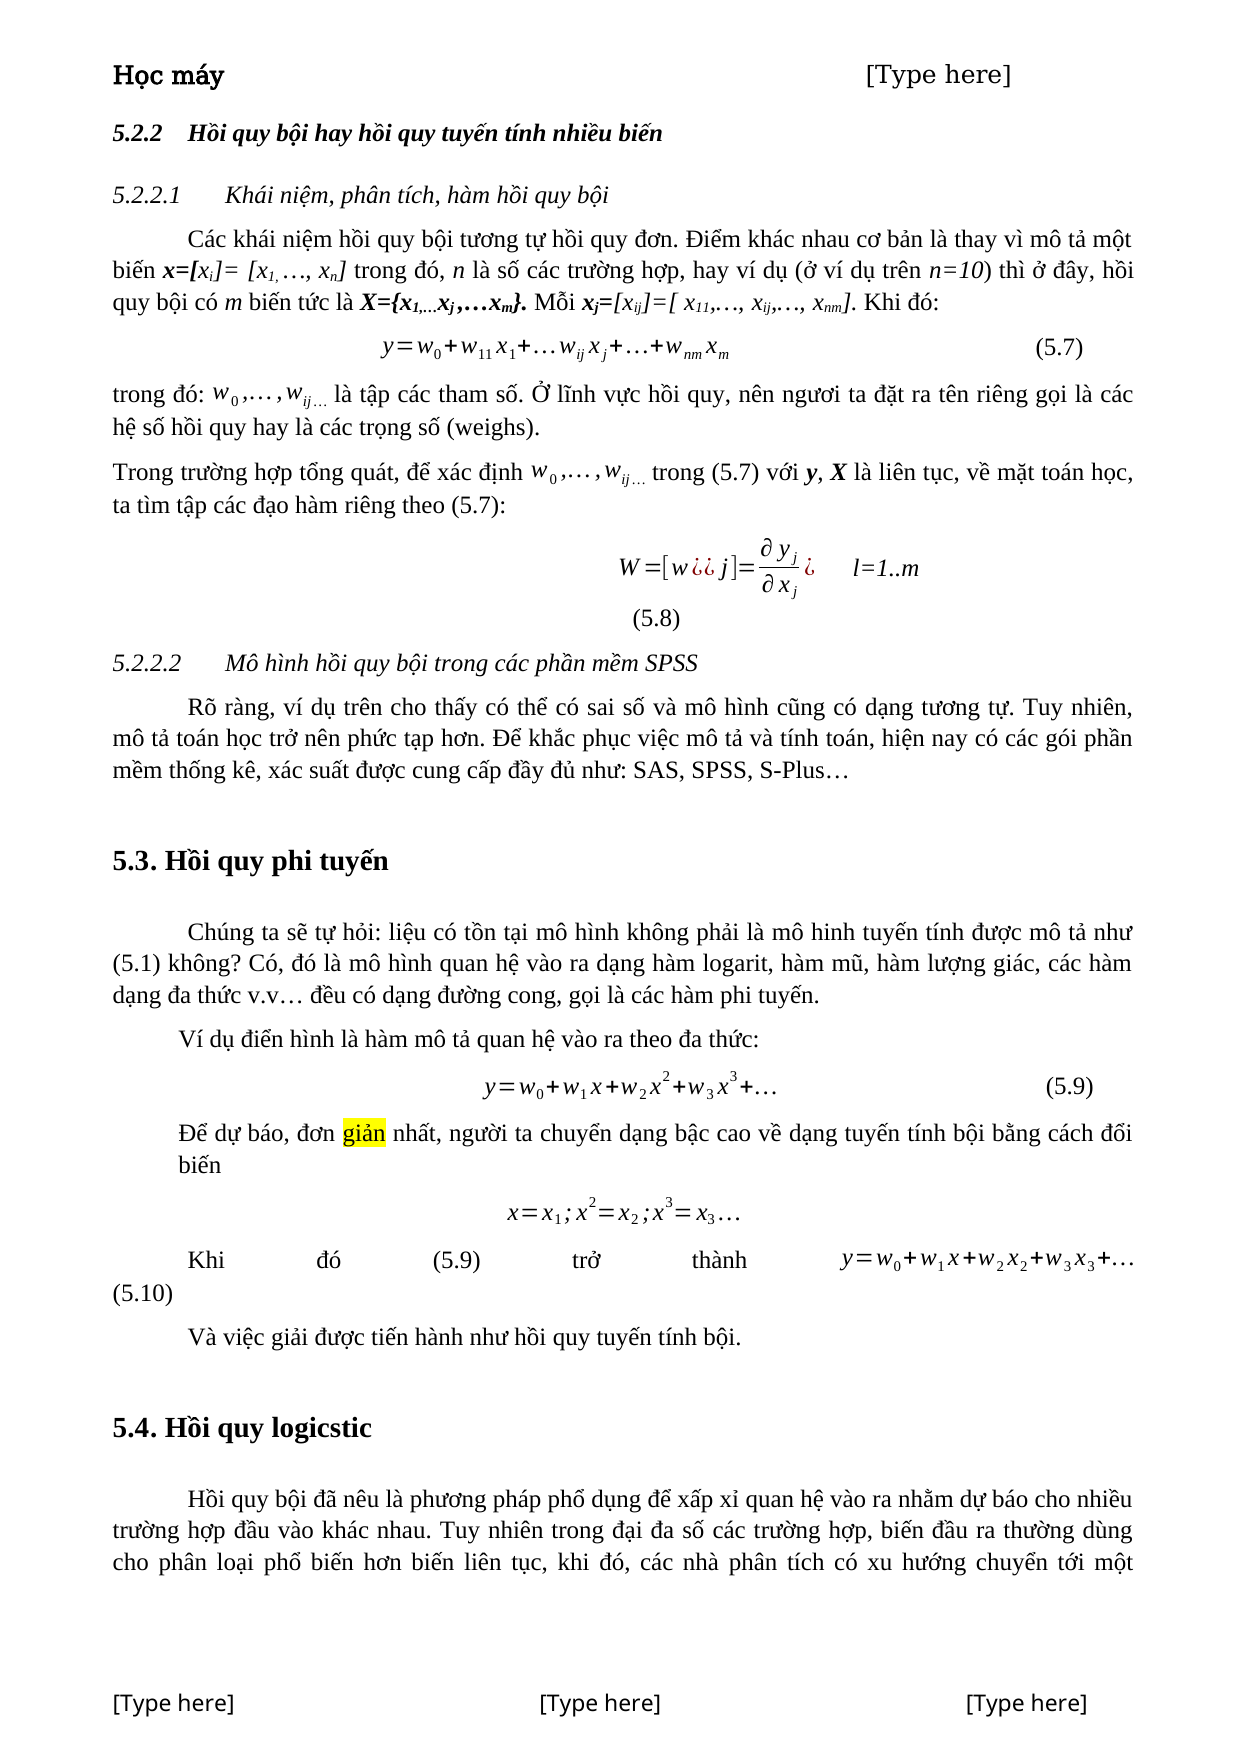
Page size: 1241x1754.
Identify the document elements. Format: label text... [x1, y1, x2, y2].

text (5.9) [178, 1068, 1134, 1103]
text (5.7) [178, 331, 1134, 363]
list Khái niệm, phân tích, hàm hồi quy bội [112, 180, 1134, 209]
text Trong trường hợp tổng quát, để xác định trong (5.7) với y, X là liên tục, về mặt toán học, ta tìm tập các đạo hàm riêng theo (5.7): [112, 456, 1134, 519]
text Và việc giải được tiến hành như hồi quy tuyến tính bội. [112, 1322, 1134, 1351]
text l=1..m (5.8) [178, 534, 1134, 632]
list . Hồi quy logicstic [112, 1410, 1134, 1444]
text Các khái niệm hồi quy bội tương tự hồi quy đơn. Điểm khác nhau cơ bản là thay vì mô tả một biến x=[xi]= [x1, …, xn] trong đó, n là số các trường hợp, hay ví dụ (ở ví dụ trên n=10) thì ở đây, hồi quy bội có m biến tức là X={x1,…xj ,…xm}. Mỗi xj=[xij]=[ x11,…, xij,…, xnm]. Khi đó: [112, 224, 1134, 316]
text Ví dụ điển hình là hàm mô tả quan hệ vào ra theo đa thức: [112, 1024, 1134, 1053]
list . Hồi quy phi tuyến [112, 843, 1134, 876]
text Để dự báo, đơn giản nhất, người ta chuyển dạng bậc cao về dạng tuyến tính bội bằng cách đổi biến [178, 1118, 1134, 1178]
text Khi đó (5.9) trở thành (5.10) [112, 1244, 1134, 1307]
list Mô hình hồi quy bội trong các phần mềm SPSS [112, 648, 1134, 676]
text trong đó: là tập các tham số. Ở lĩnh vực hồi quy, nên ngươi ta đặt ra tên riêng gọi là các hệ số hồi quy hay là các trọng số (weighs). [112, 378, 1134, 441]
list Chúng ta sẽ tự hỏi: liệu có tồn tại mô hình không phải là mô hinh tuyến tính được mô tả như (5.1) không? Có, đó là mô hình quan hệ vào ra dạng hàm logarit, hàm mũ, hàm lượng giác, các hàm dạng đa thức v.v… đều có dạng đường cong, gọi là các hàm phi tuyến. [112, 917, 1134, 1008]
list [112, 1484, 1134, 1576]
text Rõ ràng, ví dụ trên cho thấy có thể có sai số và mô hình cũng có dạng tương tự. Tuy nhiên, mô tả toán học trở nên phức tạp hơn. Để khắc phục việc mô tả và tính toán, hiện nay có các gói phần mềm thống kê, xác suất được cung cấp đầy đủ như: SAS, SPSS, S-Plus… [112, 692, 1134, 783]
list Hồi quy bội hay hồi quy tuyến tính nhiều biến [112, 118, 1134, 147]
